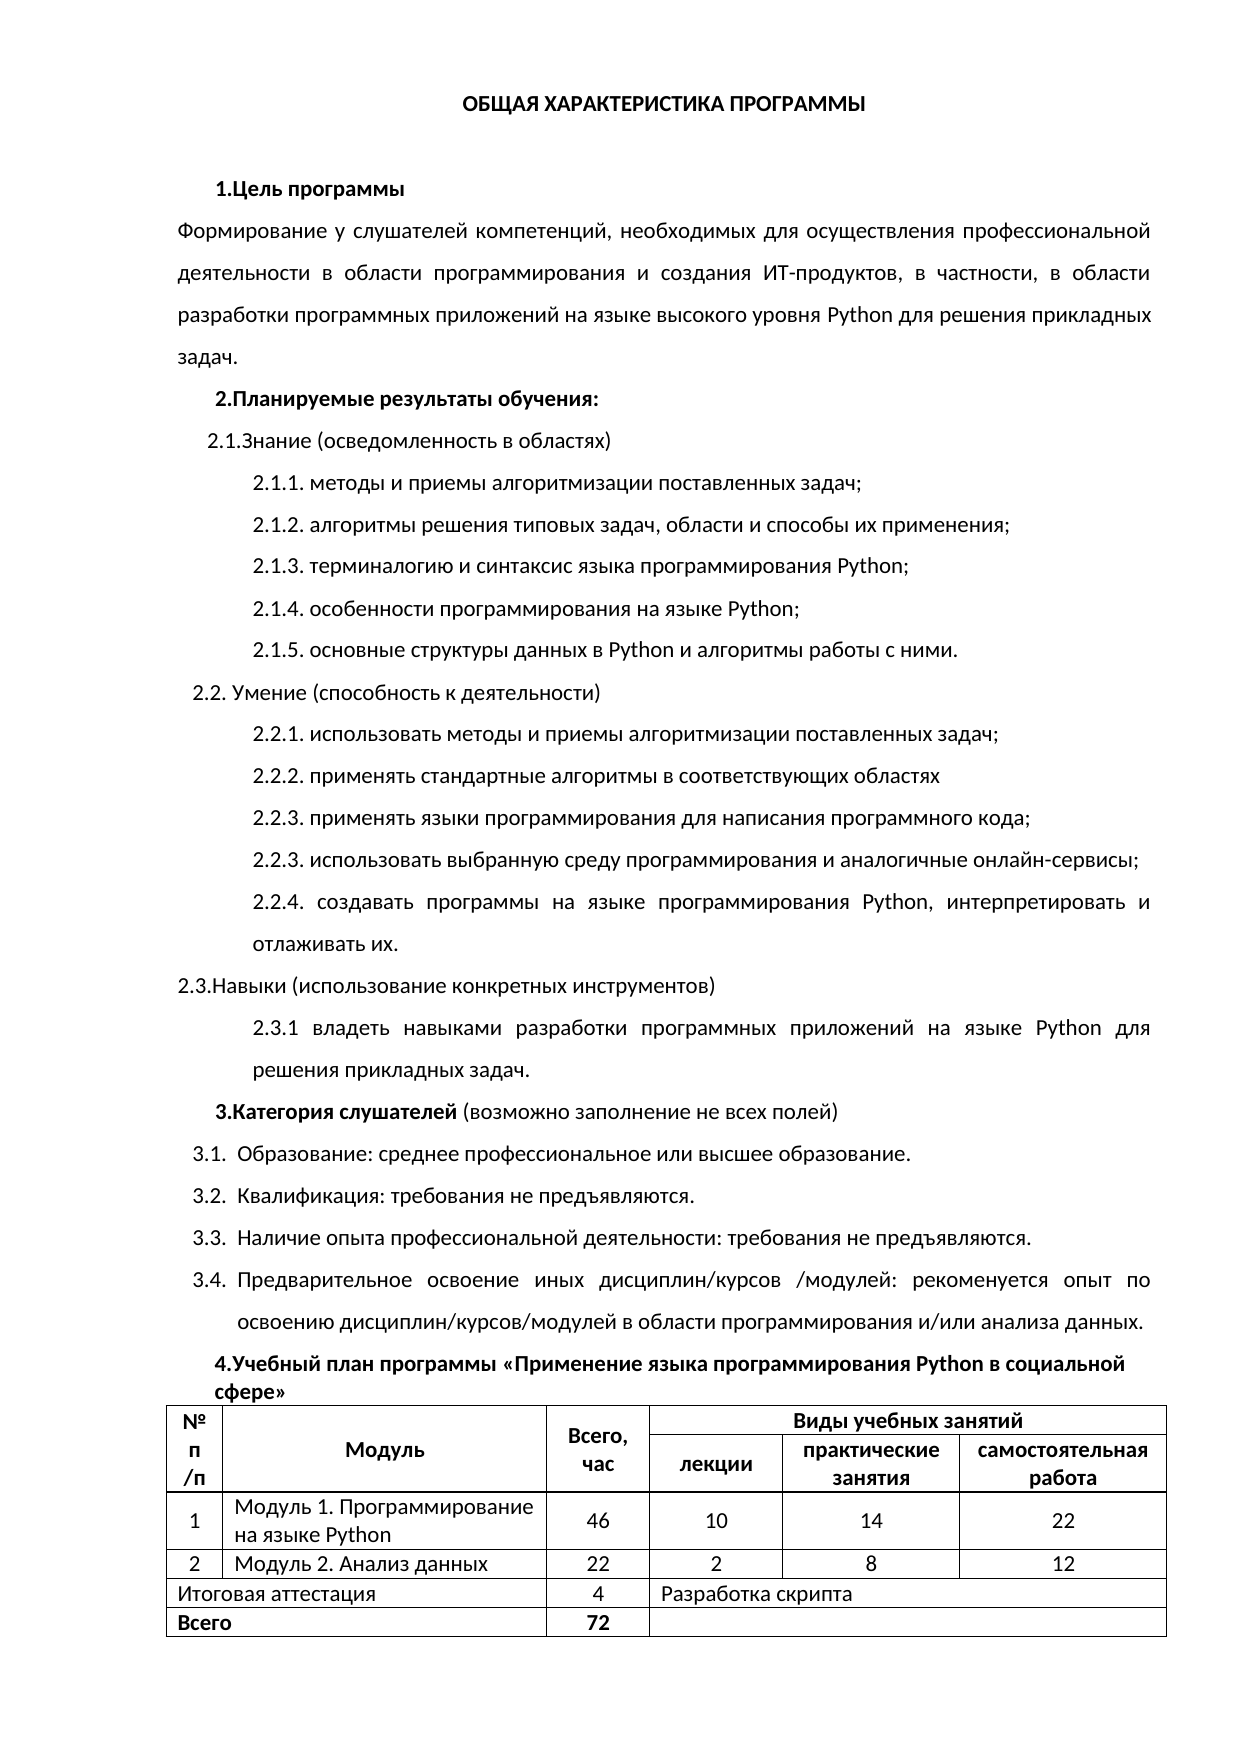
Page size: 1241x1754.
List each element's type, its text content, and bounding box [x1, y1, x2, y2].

list Квалификация: требования не предъявляются. [192, 1181, 1152, 1209]
text 2.2.3. применять языки программирования для написания программного кода; [252, 803, 1152, 832]
table_cell 12 [960, 1550, 1166, 1578]
text 2.1.3. терминалогию и синтаксис языка программирования Python; [252, 552, 1152, 580]
table_cell Итоговая аттестация [167, 1579, 546, 1607]
text 2.2.4. создавать программы на языке программирования Python, интерпретировать и отлаживать их. [252, 887, 1152, 957]
table_header № п/п [167, 1406, 222, 1491]
list Предварительное освоение иных дисциплин/курсов /модулей: рекоменуется опыт по освоению дисциплин/курсов/модулей в области программирования и/или анализа данных. [192, 1265, 1152, 1335]
table_cell Модуль 1. Программирование на языке Python [223, 1493, 546, 1548]
list 4.Учебный план программы «Применение языка программирования Python в социальной сфере» [214, 1349, 1152, 1405]
table_header Модуль [223, 1406, 546, 1491]
table_cell 46 [547, 1493, 649, 1548]
list Наличие опыта профессиональной деятельности: требования не предъявляются. [192, 1223, 1152, 1251]
text 2.1.Знание (осведомленность в областях) [207, 426, 1152, 454]
table_cell практические занятия [783, 1435, 959, 1491]
text 2.3.1 владеть навыками разработки программных приложений на языке Python для решения прикладных задач. [252, 1013, 1152, 1083]
table_cell 2 [167, 1550, 222, 1578]
text 2.1.4. особенности программирования на языке Python; [252, 594, 1152, 622]
table_cell Всего [167, 1608, 546, 1636]
text 2.1.1. методы и приемы алгоритмизации поставленных задач; [252, 468, 1152, 496]
table_cell 2 [650, 1550, 782, 1578]
table_cell 22 [960, 1493, 1166, 1548]
table_cell самостоятельная работа [960, 1435, 1166, 1491]
text 2.2.3. использовать выбранную среду программирования и аналогичные онлайн-сервисы; [252, 846, 1152, 873]
text 2.2. Умение (способность к деятельности) [192, 678, 1152, 706]
table_cell лекции [650, 1435, 782, 1491]
table_cell [650, 1608, 1166, 1636]
text ОБЩАЯ ХАРАКТЕРИСТИКА ПРОГРАММЫ [177, 89, 1152, 117]
text 2.3.Навыки (использование конкретных инструментов) [177, 971, 1152, 999]
text 2.1.5. основные структуры данных в Python и алгоритмы работы с ними. [252, 636, 1152, 664]
text 2.1.2. алгоритмы решения типовых задач, области и способы их применения; [252, 510, 1152, 538]
table_cell Разработка скрипта [650, 1579, 1166, 1607]
text Формирование у слушателей компетенций, необходимых для осуществления профессиональной деятельности в области программирования и создания ИТ-продуктов, в частности, в области разработки программных приложений на языке высокого уровня Python для решения прикладных задач. [177, 216, 1152, 370]
table_cell 4 [547, 1579, 649, 1607]
table_cell 8 [783, 1550, 959, 1578]
table_cell Модуль 2. Анализ данных [223, 1550, 546, 1578]
list 1.Цель программы [215, 174, 1152, 202]
table_cell 22 [547, 1550, 649, 1578]
table_cell 14 [783, 1493, 959, 1548]
table_cell 1 [167, 1493, 222, 1548]
list 3.Категория слушателей (возможно заполнение не всех полей) [215, 1097, 1152, 1125]
table_cell 72 [547, 1608, 649, 1636]
table_cell 10 [650, 1493, 782, 1548]
list 2.Планируемые результаты обучения: [215, 384, 1152, 412]
table_header Всего, час [547, 1406, 649, 1491]
text 2.2.2. применять стандартные алгоритмы в соответствующих областях [252, 762, 1152, 789]
list Образование: среднее профессиональное или высшее образование. [192, 1139, 1152, 1167]
text 2.2.1. использовать методы и приемы алгоритмизации поставленных задач; [252, 719, 1152, 748]
table_header Виды учебных занятий [650, 1406, 1166, 1434]
